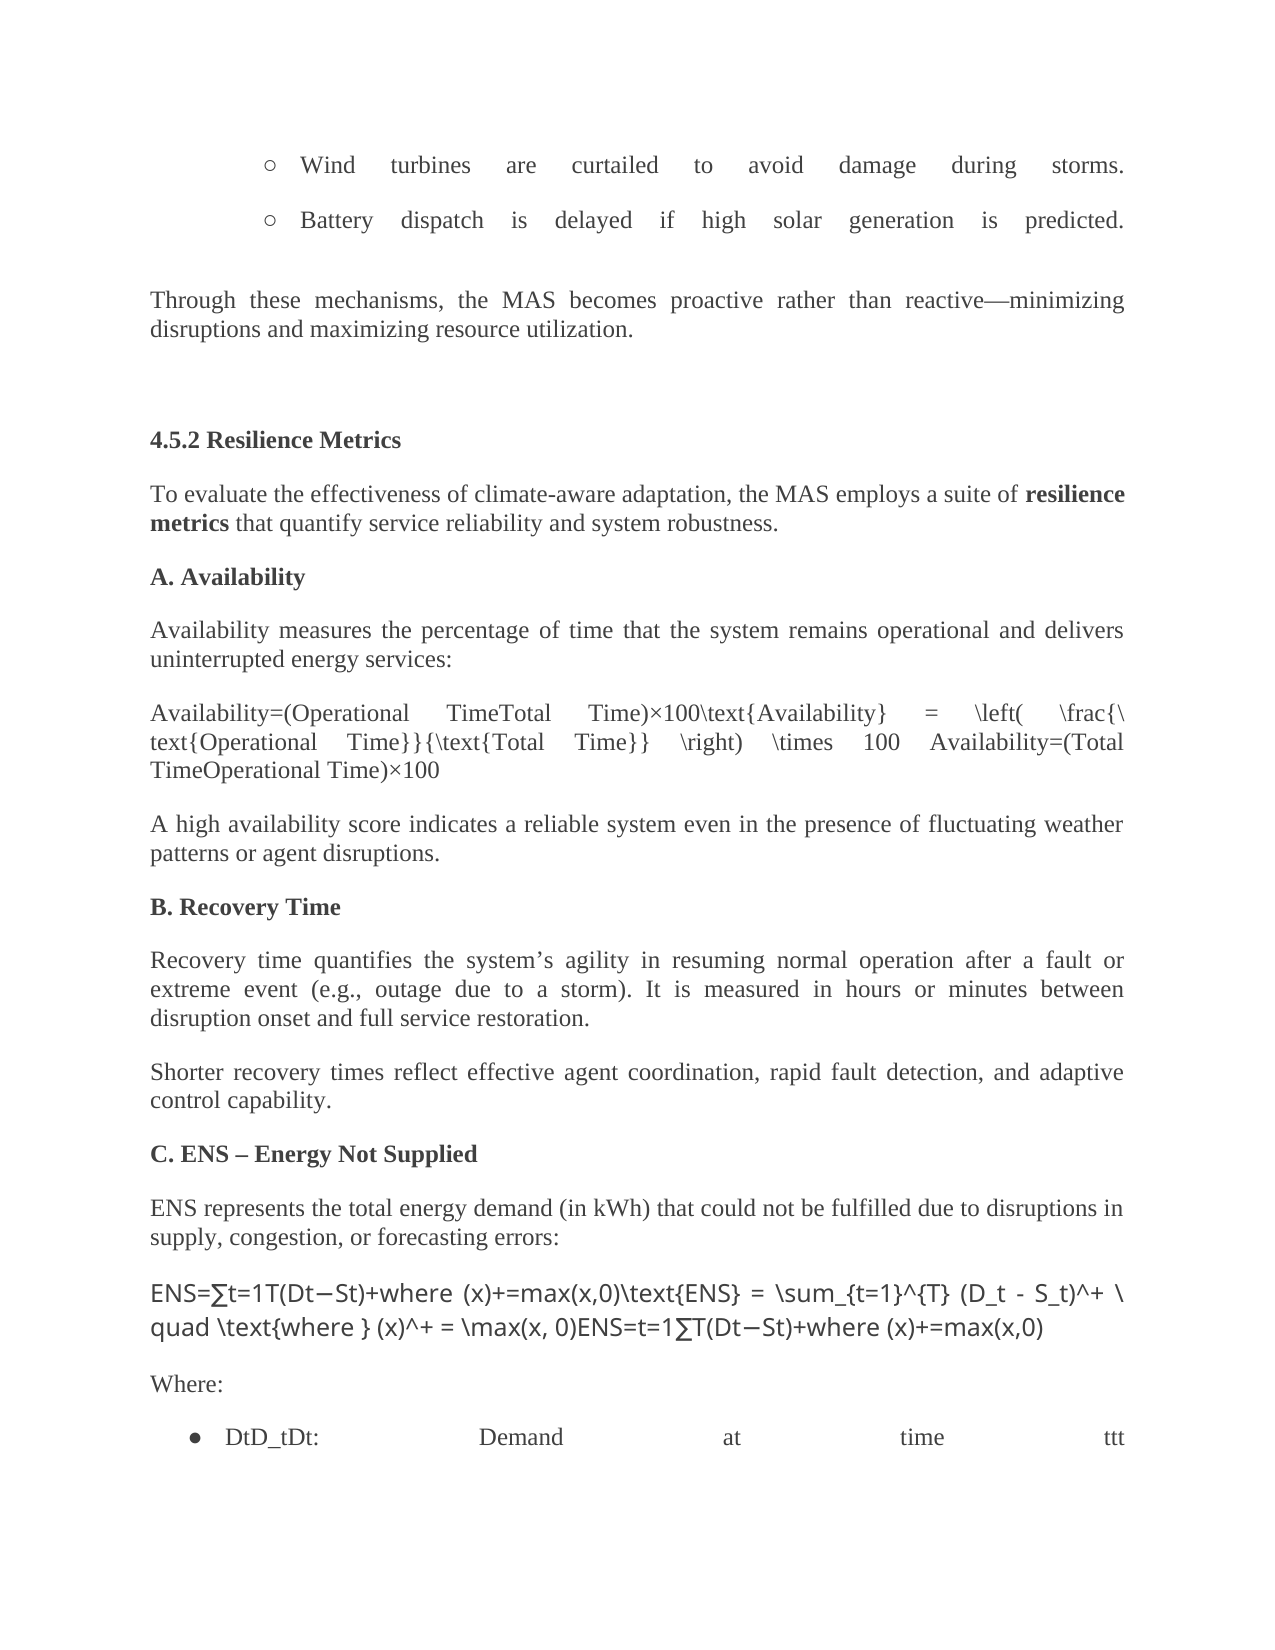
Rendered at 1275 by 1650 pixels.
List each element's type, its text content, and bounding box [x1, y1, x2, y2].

subtitle B. Recovery Time [150, 892, 1125, 921]
text ENS=∑t=1T(Dt−St)+where (x)+=max⁡(x,0)\text{ENS} = \sum_{t=1}^{T} (D_t - S_t)^+ \quad \text{where } (x)^+ = \max(x, 0)ENS=t=1∑T​(Dt​−St​)+where (x)+=max(x,0) [150, 1276, 1125, 1344]
subtitle C. ENS – Energy Not Supplied [150, 1139, 1125, 1168]
list DtD_tDt​: Demand at time ttt [187, 1422, 1125, 1478]
text Shorter recovery times reflect effective agent coordination, rapid fault detection, and adaptive control capability. [150, 1057, 1125, 1114]
list Battery dispatch is delayed if high solar generation is predicted. [262, 205, 1125, 260]
text Through these mechanisms, the MAS becomes proactive rather than reactive—minimizing disruptions and maximizing resource utilization. [150, 285, 1125, 343]
text To evaluate the effectiveness of climate-aware adaptation, the MAS employs a suite of resilience metrics that quantify service reliability and system robustness. [150, 479, 1125, 537]
list Wind turbines are curtailed to avoid damage during storms. [262, 150, 1125, 205]
text A high availability score indicates a reliable system even in the presence of fluctuating weather patterns or agent disruptions. [150, 809, 1125, 867]
text ENS represents the total energy demand (in kWh) that could not be fulfilled due to disruptions in supply, congestion, or forecasting errors: [150, 1193, 1125, 1251]
text Availability measures the percentage of time that the system remains operational and delivers uninterrupted energy services: [150, 616, 1125, 673]
text Availability=(Operational TimeTotal Time)×100\text{Availability} = \left( \frac{\text{Operational Time}}{\text{Total Time}} \right) \times 100 Availability=(Total TimeOperational Time​)×100 [150, 698, 1125, 784]
subtitle A. Availability [150, 562, 1125, 591]
subtitle 4.5.2 Resilience Metrics [150, 426, 1125, 454]
text Where: [150, 1369, 1125, 1397]
text Recovery time quantifies the system’s agility in resuming normal operation after a fault or extreme event (e.g., outage due to a storm). It is measured in hours or minutes between disruption onset and full service restoration. [150, 946, 1125, 1032]
